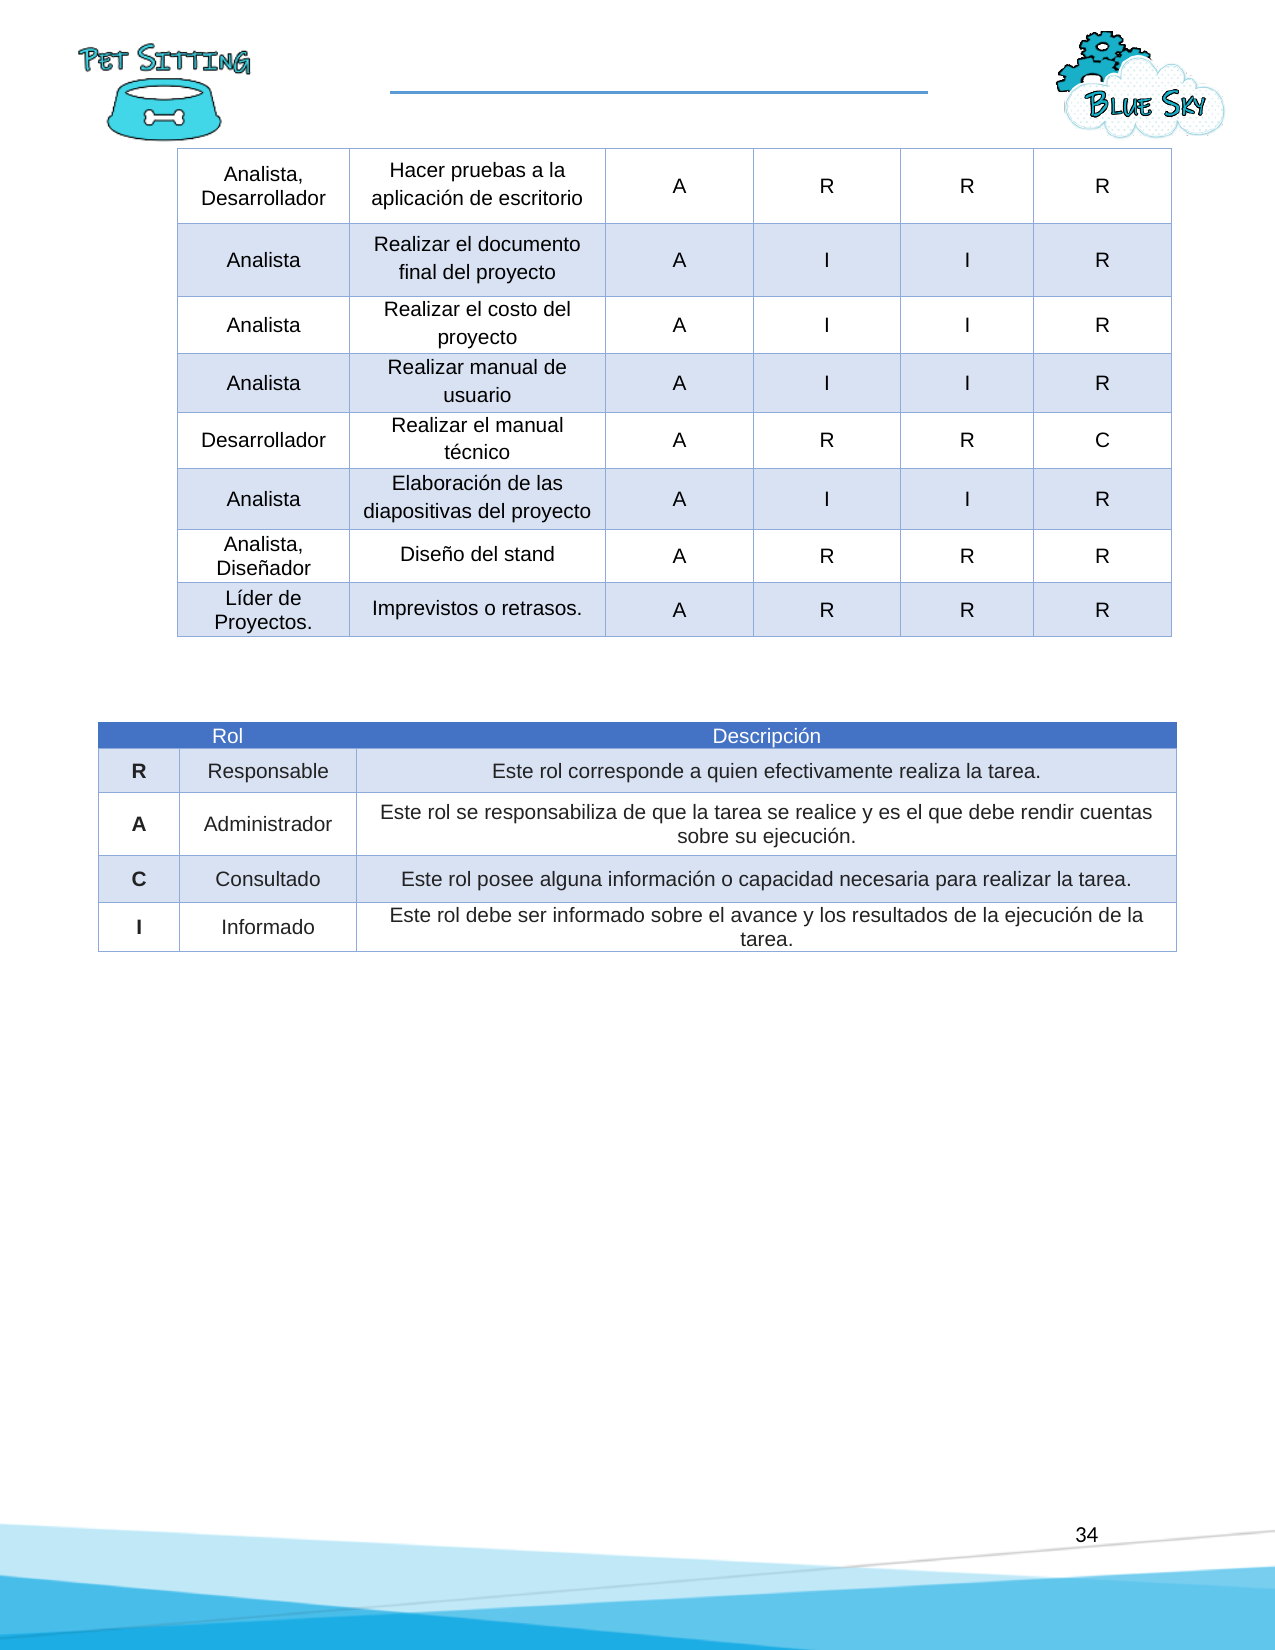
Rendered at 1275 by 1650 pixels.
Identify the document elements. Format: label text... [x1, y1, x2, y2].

table_cell A [606, 297, 753, 353]
table_cell R [901, 583, 1033, 636]
table_cell R [1034, 583, 1171, 636]
table_cell R [1034, 354, 1171, 412]
table_cell A [606, 413, 753, 468]
table_cell I [754, 297, 900, 353]
table_cell Realizar el documento final del proyecto [350, 224, 605, 296]
table_cell Elaboración de las diapositivas del proyecto [350, 469, 605, 529]
table_header Rol [99, 723, 356, 748]
table_cell R [1034, 149, 1171, 223]
table_cell Este rol debe ser informado sobre el avance y los resultados de la ejecución de la tarea. [357, 903, 1176, 951]
table_cell R [754, 583, 900, 636]
table_cell R [754, 530, 900, 582]
table_cell Consultado [180, 856, 356, 902]
table_cell Analista, Diseñador [178, 530, 349, 582]
table_cell Este rol posee alguna información o capacidad necesaria para realizar la tarea. [357, 856, 1176, 902]
table_cell I [901, 297, 1033, 353]
table_cell Este rol corresponde a quien efectivamente realiza la tarea. [357, 749, 1176, 792]
table_cell Este rol se responsabiliza de que la tarea se realice y es el que debe rendir cuentas sobre su ejecución. [357, 793, 1176, 854]
table_cell Realizar manual de usuario [350, 354, 605, 412]
table_cell I [99, 903, 179, 951]
table_cell Desarrollador [178, 413, 349, 468]
picture [1050, 31, 1230, 143]
table_cell R [99, 749, 179, 792]
table_cell R [1034, 297, 1171, 353]
table_cell R [1034, 224, 1171, 296]
table_cell A [606, 469, 753, 529]
table_cell R [901, 413, 1033, 468]
table_cell Líder de Proyectos. [178, 583, 349, 636]
table_header Descripción [357, 723, 1176, 748]
table_cell R [1034, 469, 1171, 529]
picture [71, 31, 260, 148]
table_cell A [606, 149, 753, 223]
table_cell R [1034, 530, 1171, 582]
table_cell Responsable [180, 749, 356, 792]
table_cell C [99, 856, 179, 902]
table_cell R [901, 530, 1033, 582]
table_cell R [754, 413, 900, 468]
table_cell Imprevistos o retrasos. [350, 583, 605, 636]
table_cell I [901, 354, 1033, 412]
table_cell Administrador [180, 793, 356, 854]
table_cell Diseño del stand [350, 530, 605, 582]
table_cell Hacer pruebas a la aplicación de escritorio [350, 149, 605, 223]
table_cell R [754, 149, 900, 223]
table_cell I [901, 224, 1033, 296]
table_cell A [606, 354, 753, 412]
table_cell A [99, 793, 179, 854]
table_cell Analista, Desarrollador [178, 149, 349, 223]
table_cell C [1034, 413, 1171, 468]
table_cell Analista [178, 297, 349, 353]
table_cell Analista [178, 354, 349, 412]
table_cell Informado [180, 903, 356, 951]
table_cell Analista [178, 224, 349, 296]
table_cell R [901, 149, 1033, 223]
table_cell I [754, 354, 900, 412]
table_cell Realizar el costo del proyecto [350, 297, 605, 353]
table_cell A [606, 583, 753, 636]
table_cell A [606, 224, 753, 296]
table_cell Analista [178, 469, 349, 529]
table_cell A [606, 530, 753, 582]
table_cell Realizar el manual técnico [350, 413, 605, 468]
table_cell I [901, 469, 1033, 529]
picture [0, 1487, 1275, 1650]
table_cell I [754, 224, 900, 296]
table_cell I [754, 469, 900, 529]
